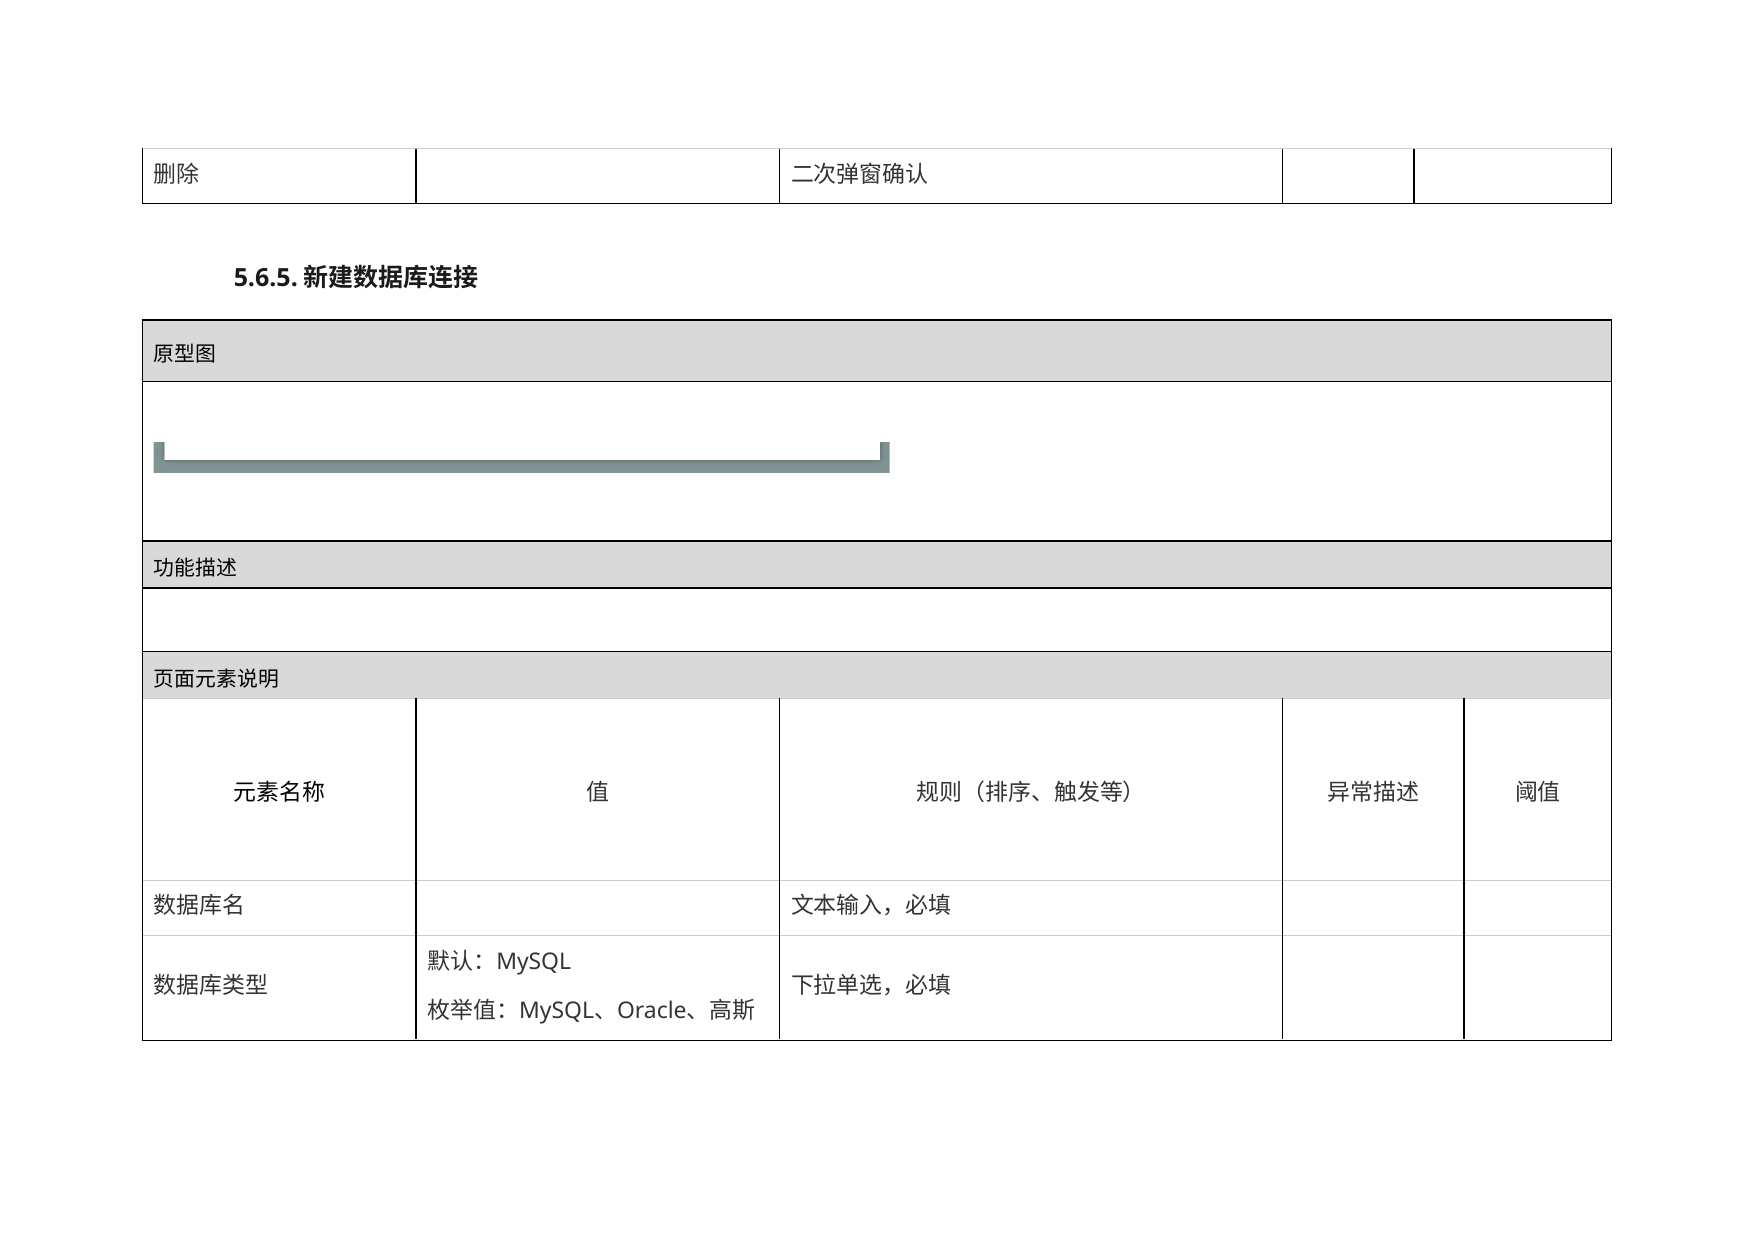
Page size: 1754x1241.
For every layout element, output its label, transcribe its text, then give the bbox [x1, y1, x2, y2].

table_cell 规则（排序、触发等） [780, 699, 1282, 879]
table_cell [1415, 149, 1611, 203]
table_cell [1283, 881, 1463, 935]
table_cell 值 [417, 699, 779, 879]
table_cell [1283, 149, 1413, 203]
table_cell 默认：MySQL 枚举值：MySQL、Oracle、高斯 [417, 936, 779, 1039]
subtitle 新建数据库连接 [233, 257, 1612, 294]
table_cell 二次弹窗确认 [780, 149, 1282, 203]
table_cell 下拉单选，必填 [780, 936, 1282, 1039]
table_cell 数据库名 [143, 881, 415, 935]
table_cell 数据库类型 [143, 936, 415, 1039]
table_cell [143, 589, 1611, 651]
picture [153, 442, 890, 473]
table_cell [143, 382, 1611, 540]
table_cell [1465, 881, 1611, 935]
table_cell [417, 149, 779, 203]
table_cell 功能描述 [143, 542, 1611, 587]
table_cell 异常描述 [1283, 699, 1463, 879]
table_cell 元素名称 [143, 699, 415, 879]
table_cell [1465, 936, 1611, 1039]
table_cell [417, 881, 779, 935]
table_header 原型图 [143, 321, 1611, 381]
table_cell 删除 [143, 149, 415, 203]
table_cell 页面元素说明 [143, 652, 1611, 698]
table_cell [1283, 936, 1463, 1039]
table_cell 阈值 [1465, 699, 1611, 879]
table_cell 文本输入，必填 [780, 881, 1282, 935]
